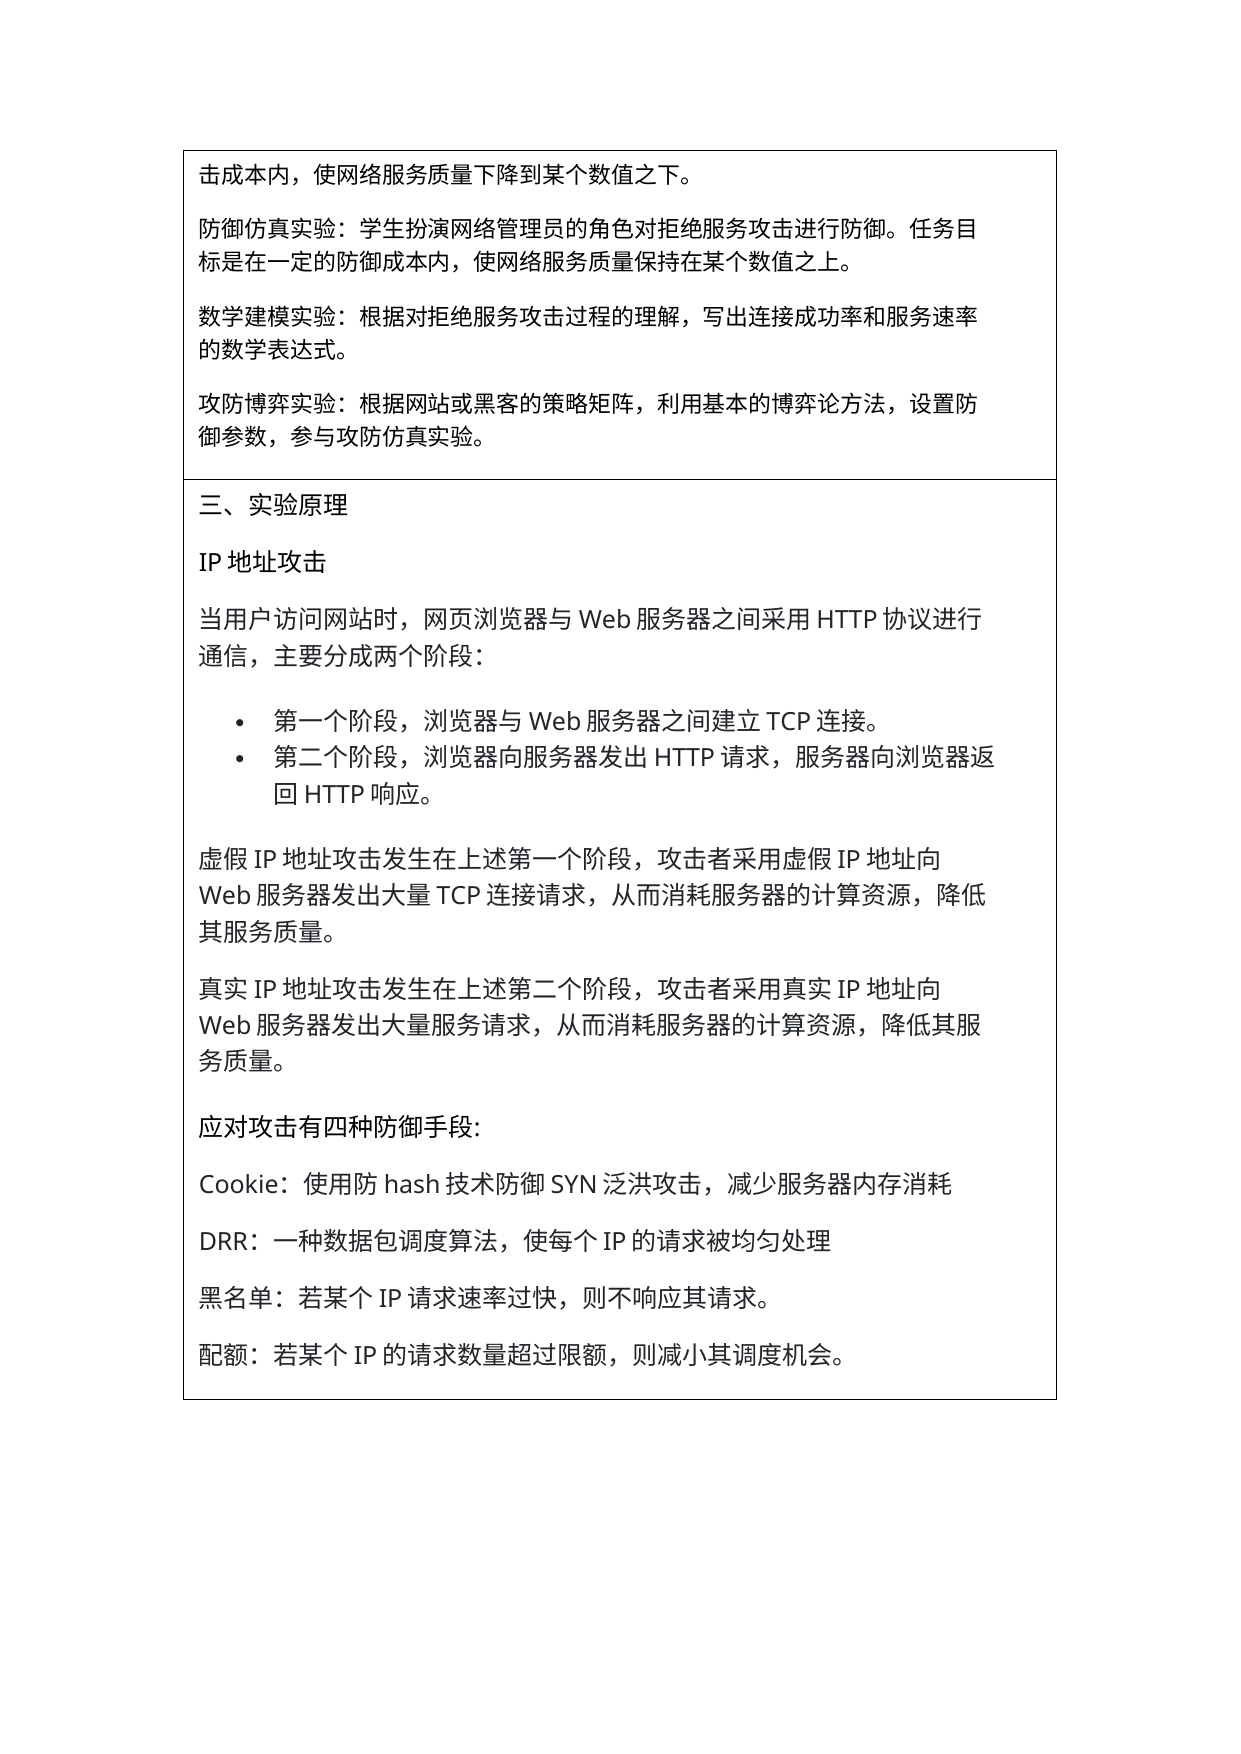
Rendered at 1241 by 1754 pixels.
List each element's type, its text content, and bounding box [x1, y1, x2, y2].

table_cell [184, 151, 1056, 479]
table_cell 三、实验原理 IP地址攻击 当用户访问网站时，网页浏览器与Web服务器之间采用HTTP协议进行通信，主要分成两个阶段： 第一个阶段，浏览器与Web服务器之间建立TCP连接。 第二个阶段，浏览器向服务器发出HTTP请求，服务器向浏览器返回HTTP响应。 虚假IP地址攻击发生在上述第一个阶段，攻击者采用虚假IP地址向Web服务器发出大量TCP连接请求，从而消耗服务器的计算资源，降低其服务质量。 真实IP地址攻击发生在上述第二个阶段，攻击者采用真实IP地址向Web服务器发出大量服务请求，从而消耗服务器的计算资源，降低其服务质量。 应对攻击有四种防御手段: Cookie：使用防hash技术防御SYN泛洪攻击，减少服务器内存消耗 DRR：一种数据包调度算法，使每个IP的请求被均匀处理 黑名单：若某个IP请求速率过快，则不响应其请求。 配额：若某个IP的请求数量超过限额，则减小其调度机会。 [184, 480, 1056, 1398]
